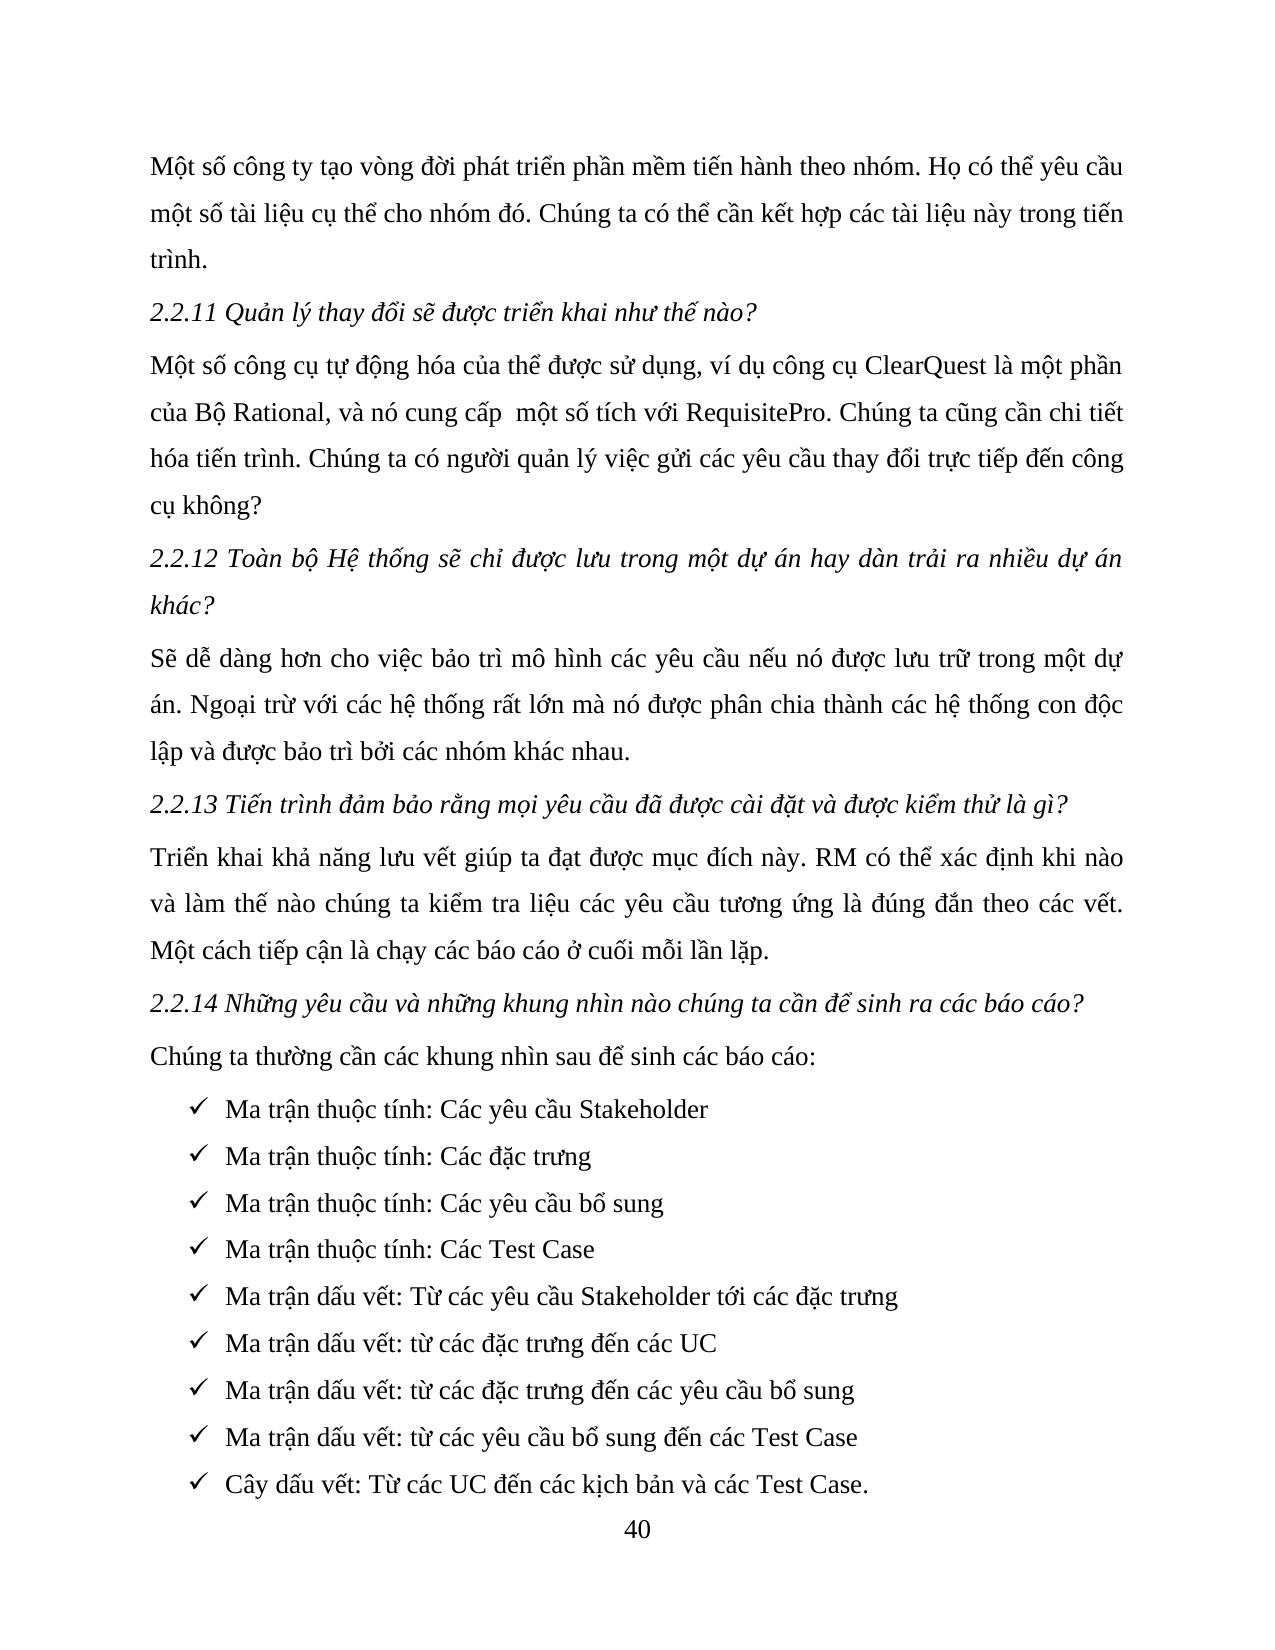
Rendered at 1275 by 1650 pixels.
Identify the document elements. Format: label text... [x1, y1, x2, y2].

text 2.2.13 Tiến trình đảm bảo rằng mọi yêu cầu đã được cài đặt và được kiểm thử là gì? [150, 788, 1125, 819]
list Cây dấu vết: Từ các UC đến các kịch bản và các Test Case. [187, 1468, 1125, 1499]
list Ma trận thuộc tính: Các yêu cầu Stakeholder [187, 1093, 1125, 1124]
list Ma trận dấu vết: từ các đặc trưng đến các UC [187, 1327, 1125, 1358]
text 2.2.12 Toàn bộ Hệ thống sẽ chỉ được lưu trong một dự án hay dàn trải ra nhiều dự án khác? [150, 542, 1125, 620]
text Triển khai khả năng lưu vết giúp ta đạt được mục đích này. RM có thể xác định khi nào và làm thế nào chúng ta kiểm tra liệu các yêu cầu tương ứng là đúng đắn theo các vết. Một cách tiếp cận là chạy các báo cáo ở cuối mỗi lần lặp. [150, 841, 1125, 965]
text 2.2.11 Quản lý thay đổi sẽ được triển khai như thế nào? [150, 296, 1125, 327]
text Sẽ dễ dàng hơn cho việc bảo trì mô hình các yêu cầu nếu nó được lưu trữ trong một dự án. Ngoại trừ với các hệ thống rất lớn mà nó được phân chia thành các hệ thống con độc lập và được bảo trì bởi các nhóm khác nhau. [150, 642, 1125, 766]
list Ma trận thuộc tính: Các Test Case [187, 1233, 1125, 1265]
text 2.2.14 Những yêu cầu và những khung nhìn nào chúng ta cần để sinh ra các báo cáo? [150, 987, 1125, 1018]
list Ma trận dấu vết: từ các yêu cầu bổ sung đến các Test Case [187, 1421, 1125, 1452]
list Ma trận dấu vết: Từ các yêu cầu Stakeholder tới các đặc trưng [187, 1280, 1125, 1312]
text Một số công ty tạo vòng đời phát triển phần mềm tiến hành theo nhóm. Họ có thể yêu cầu một số tài liệu cụ thể cho nhóm đó. Chúng ta có thể cần kết hợp các tài liệu này trong tiến trình. [150, 150, 1125, 274]
text Một số công cụ tự động hóa của thể được sử dụng, ví dụ công cụ ClearQuest là một phần của Bộ Rational, và nó cung cấp một số tích với RequisitePro. Chúng ta cũng cần chi tiết hóa tiến trình. Chúng ta có người quản lý việc gửi các yêu cầu thay đổi trực tiếp đến công cụ không? [150, 349, 1125, 520]
text Chúng ta thường cần các khung nhìn sau để sinh các báo cáo: [150, 1040, 1125, 1071]
list Ma trận thuộc tính: Các đặc trưng [187, 1140, 1125, 1171]
list Ma trận thuộc tính: Các yêu cầu bổ sung [187, 1187, 1125, 1218]
list Ma trận dấu vết: từ các đặc trưng đến các yêu cầu bổ sung [187, 1374, 1125, 1405]
